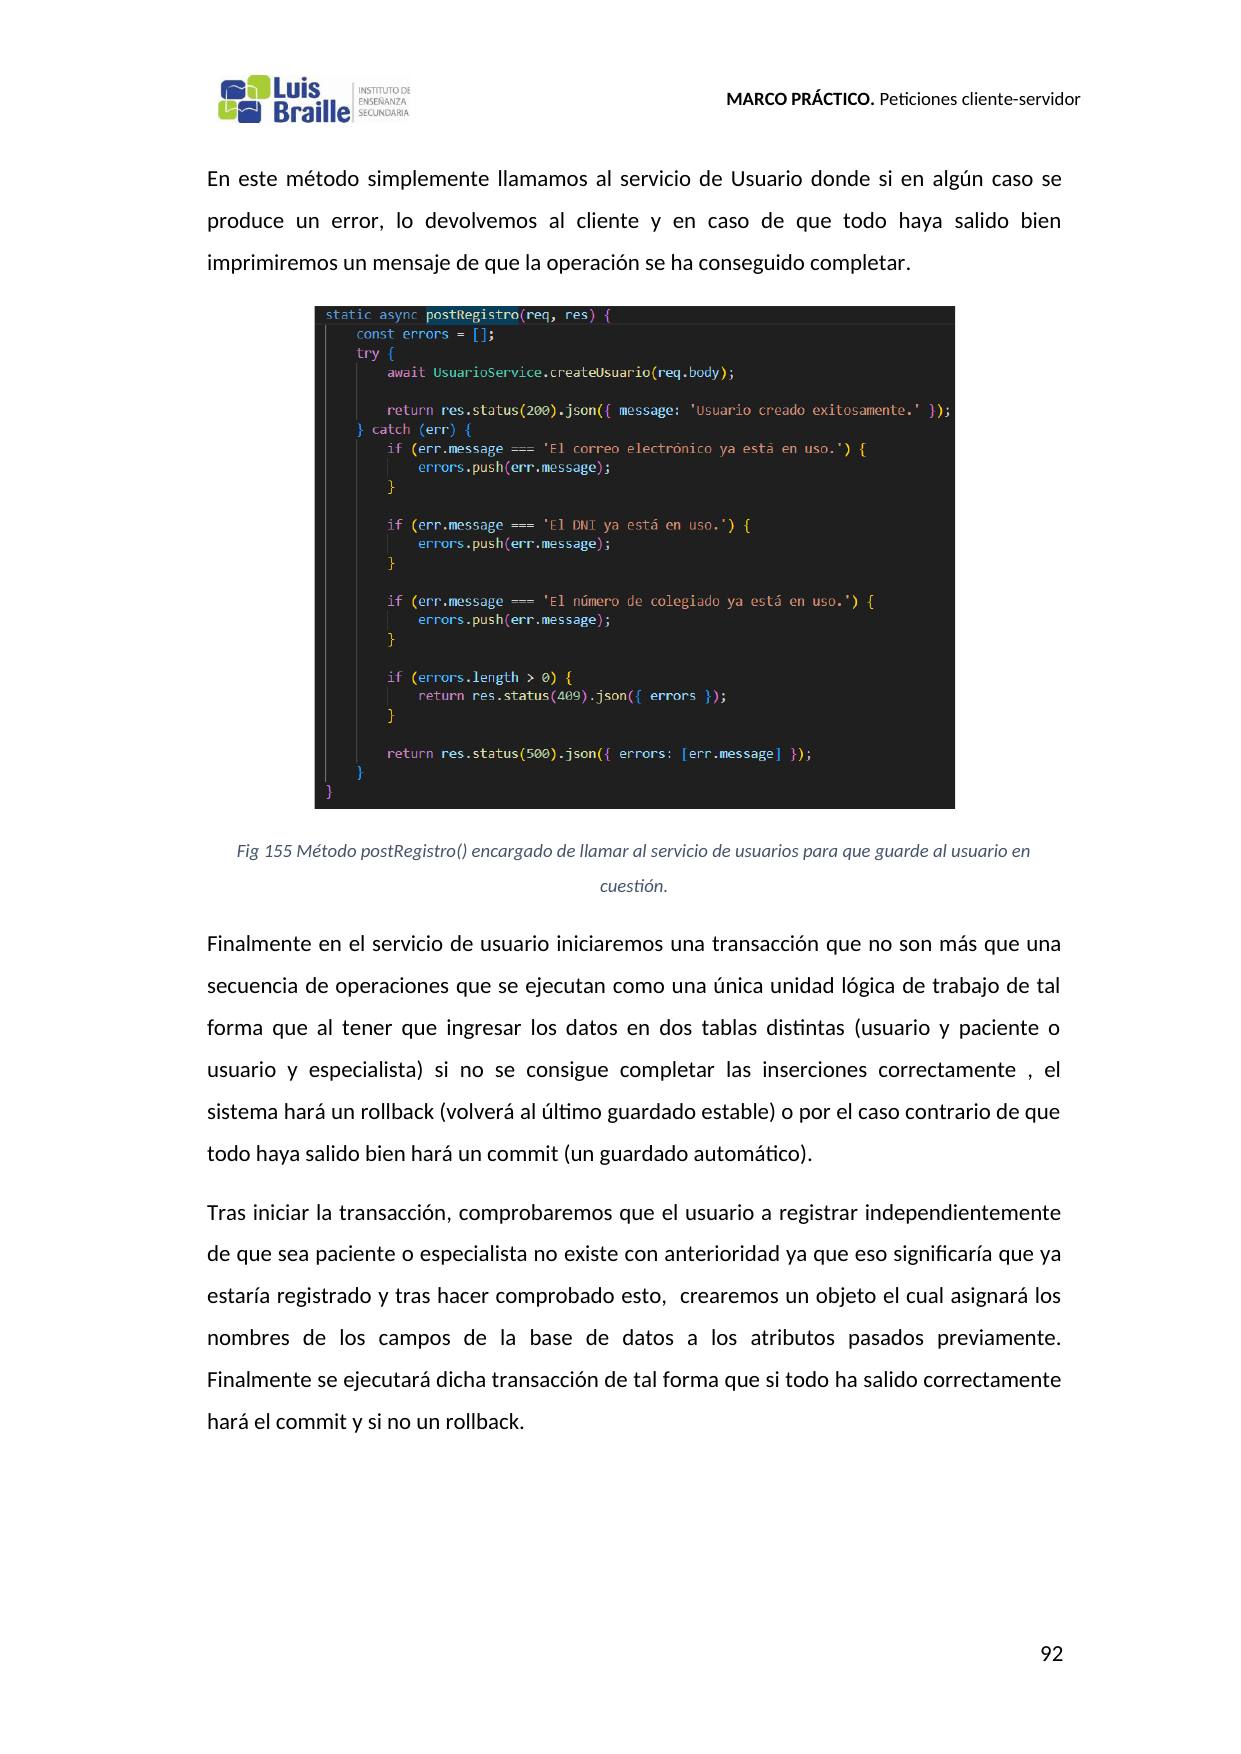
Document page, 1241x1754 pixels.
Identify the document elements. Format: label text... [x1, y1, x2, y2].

text Tras iniciar la transacción, comprobaremos que el usuario a registrar independientemente de que sea paciente o especialista no existe con anterioridad ya que eso significaría que ya estaría registrado y tras hacer comprobado esto, crearemos un objeto el cual asignará los nombres de los campos de la base de datos a los atributos pasados previamente. Finalmente se ejecutará dicha transacción de tal forma que si todo ha salido correctamente hará el commit y si no un rollback. [207, 1198, 1063, 1436]
picture [314, 306, 956, 809]
text En este método simplemente llamamos al servicio de Usuario donde si en algún caso se produce un error, lo devolvemos al cliente y en caso de que todo haya salido bien imprimiremos un mensaje de que la operación se ha conseguido completar. [207, 164, 1063, 276]
text Finalmente en el servicio de usuario iniciaremos una transacción que no son más que una secuencia de operaciones que se ejecutan como una única unidad lógica de trabajo de tal forma que al tener que ingresar los datos en dos tablas distintas (usuario y paciente o usuario y especialista) si no se consigue completar las inserciones correctamente , el sistema hará un rollback (volverá al último guardado estable) o por el caso contrario de que todo haya salido bien hará un commit (un guardado automático). [207, 929, 1063, 1167]
text Fig 155 Método postRegistro() encargado de llamar al servicio de usuarios para que guarde al usuario en cuestión. [207, 839, 1063, 897]
